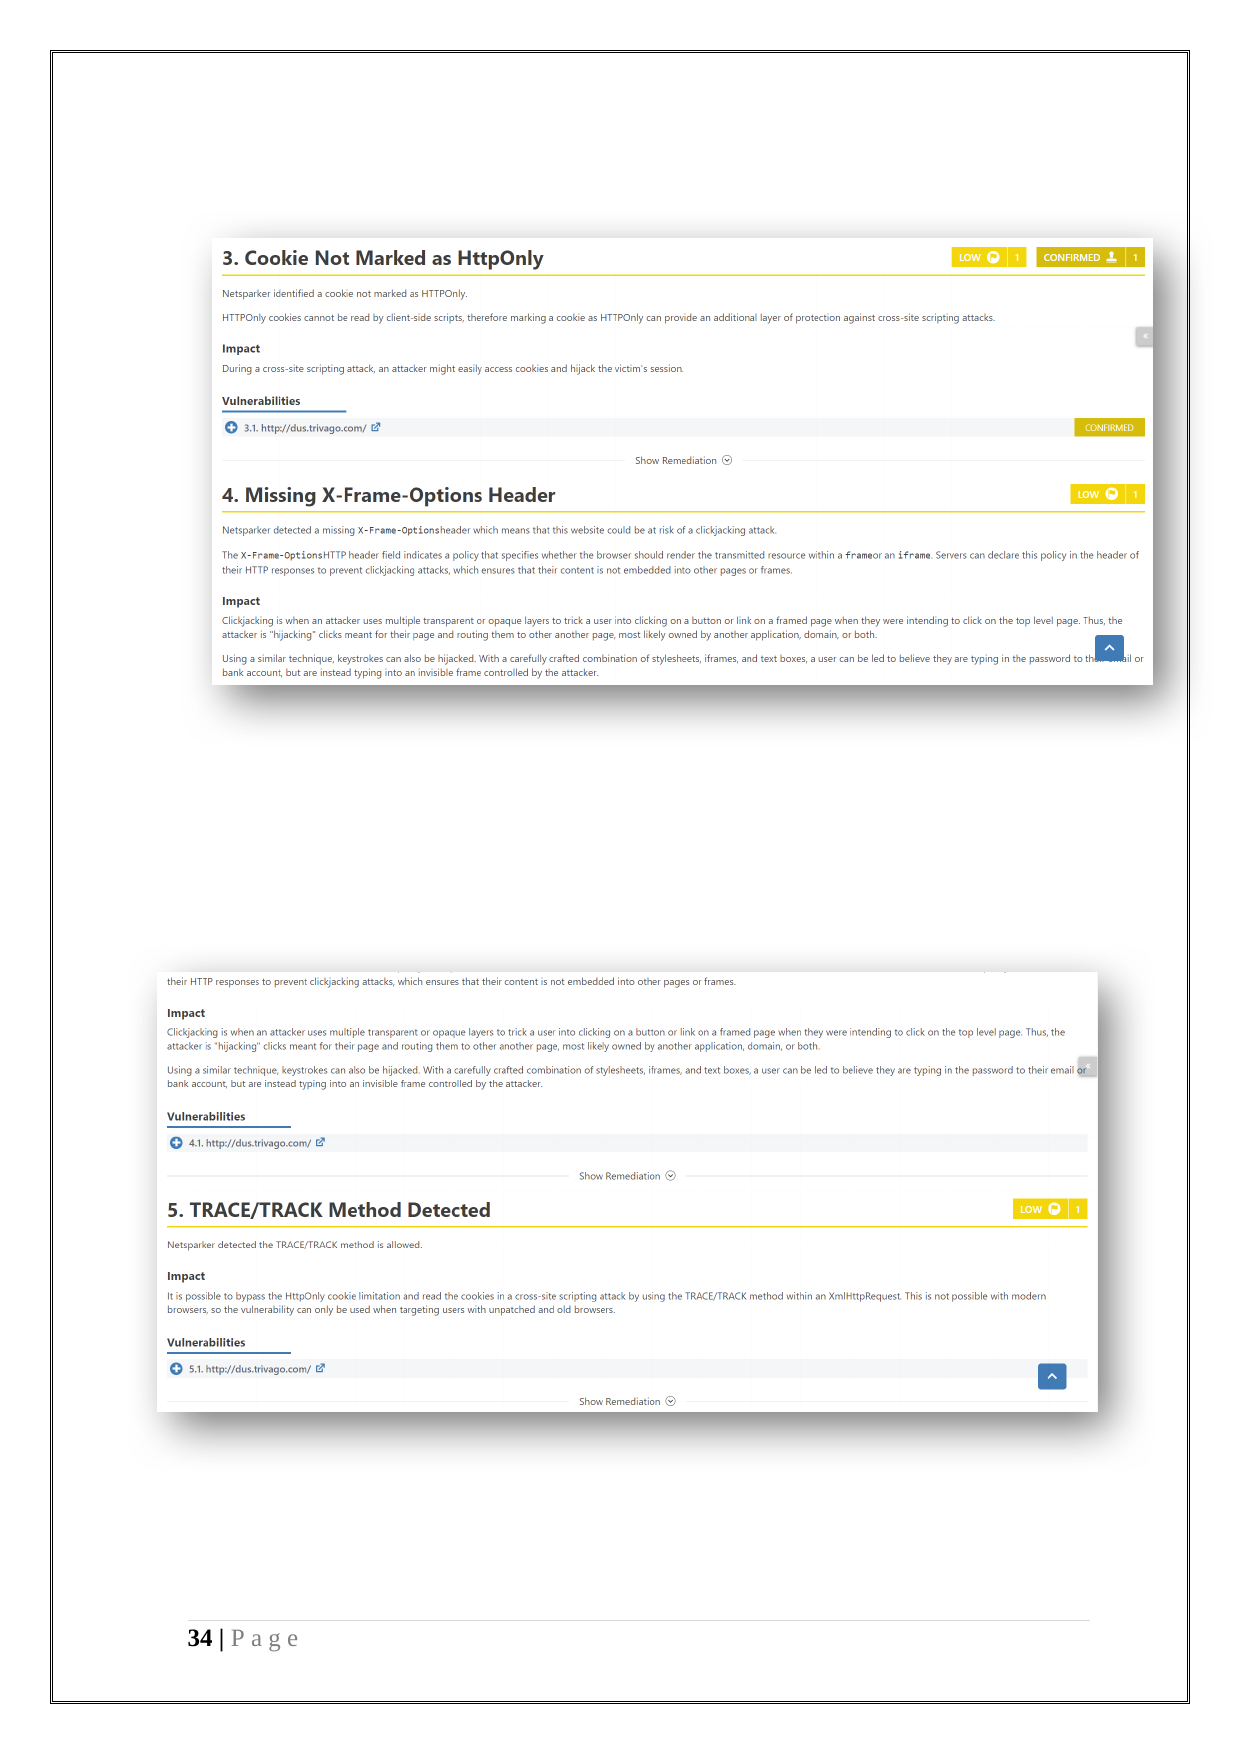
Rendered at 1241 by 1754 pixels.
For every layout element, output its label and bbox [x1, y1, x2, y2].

picture [157, 972, 1098, 1412]
picture [212, 238, 1153, 685]
